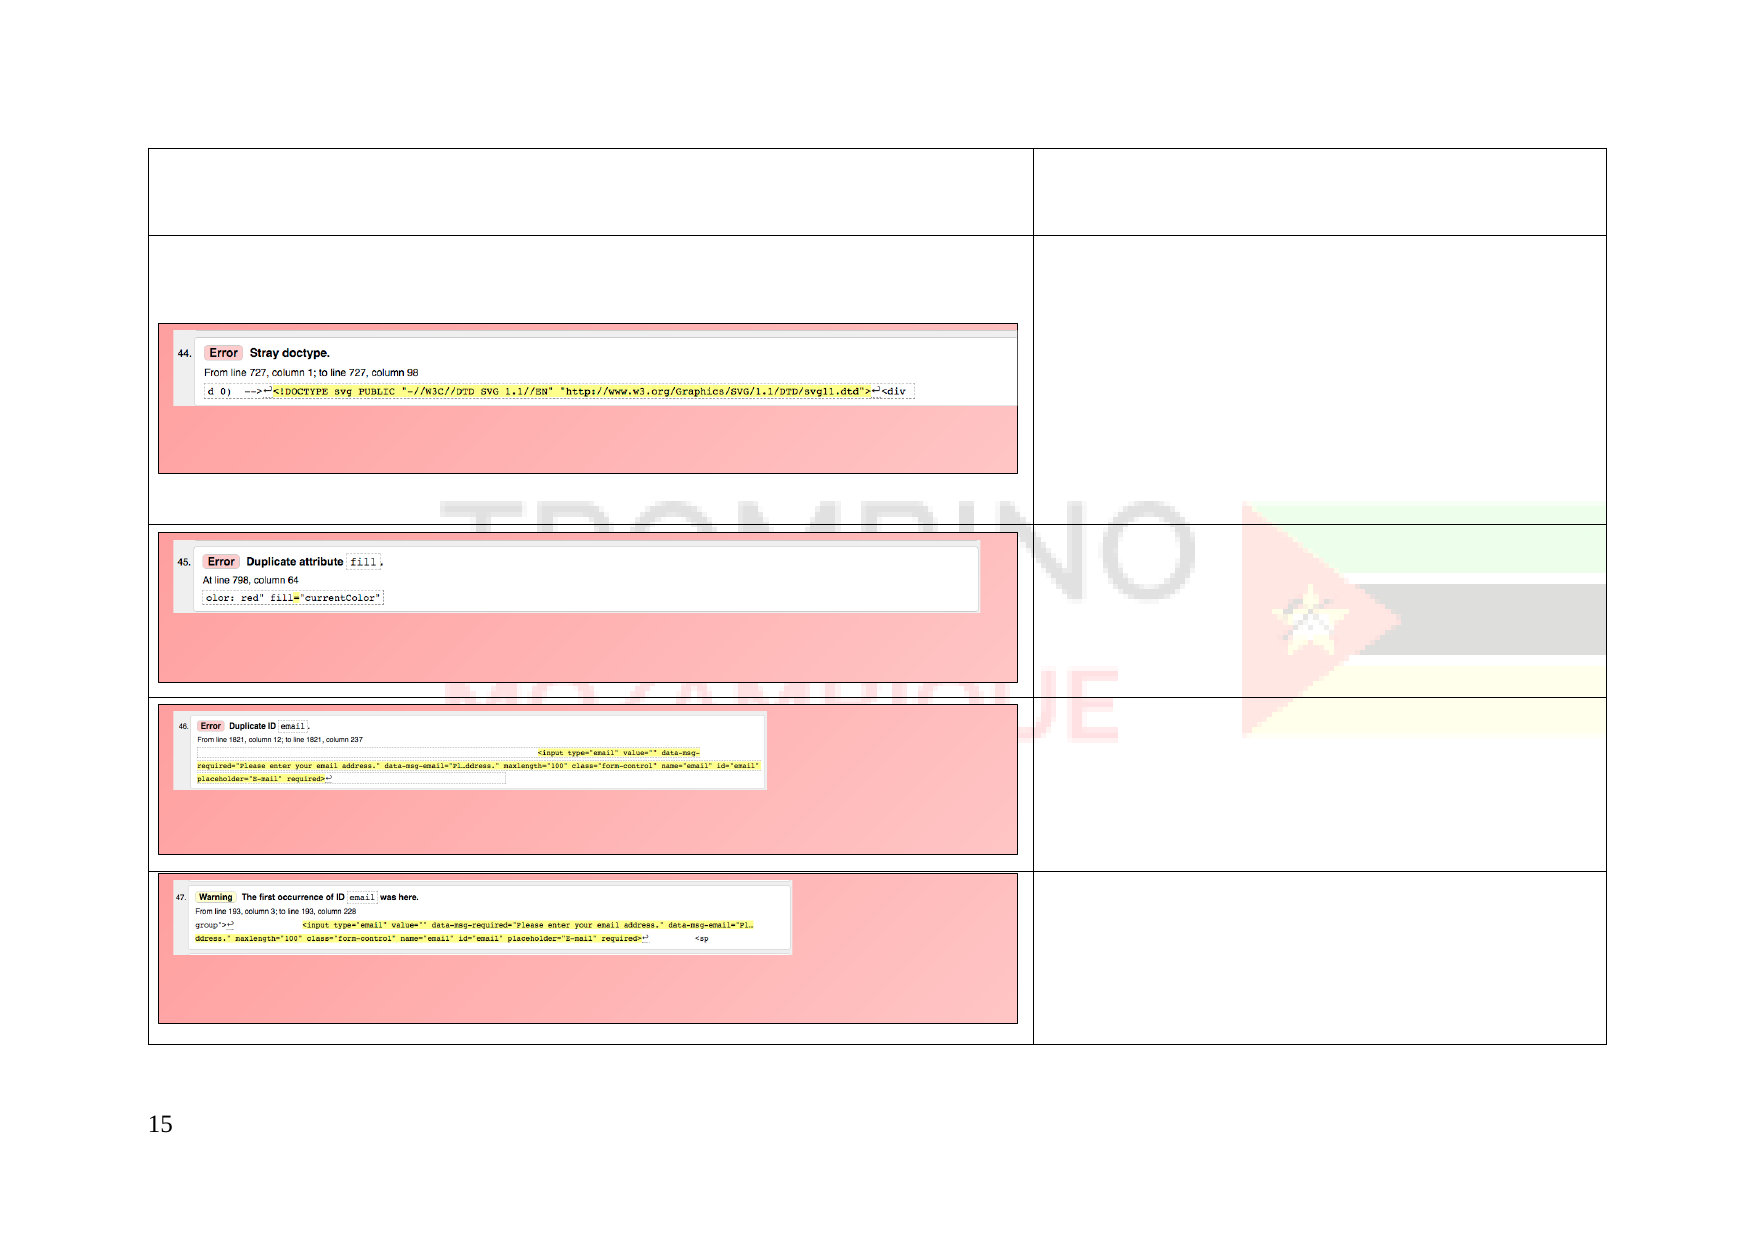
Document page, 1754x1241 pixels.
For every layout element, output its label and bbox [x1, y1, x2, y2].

table_cell [1034, 698, 1606, 871]
table_cell [149, 872, 1033, 1044]
picture [173, 540, 981, 613]
table_cell [1034, 872, 1606, 1044]
picture [173, 711, 767, 790]
picture [173, 880, 793, 955]
table_cell [1034, 525, 1606, 697]
table_cell [1034, 236, 1606, 523]
picture [173, 330, 1018, 406]
table_cell [149, 236, 1033, 523]
table_cell [149, 525, 1033, 697]
table_cell [149, 698, 1033, 871]
table_cell [1034, 149, 1606, 235]
table_cell [149, 149, 1033, 235]
